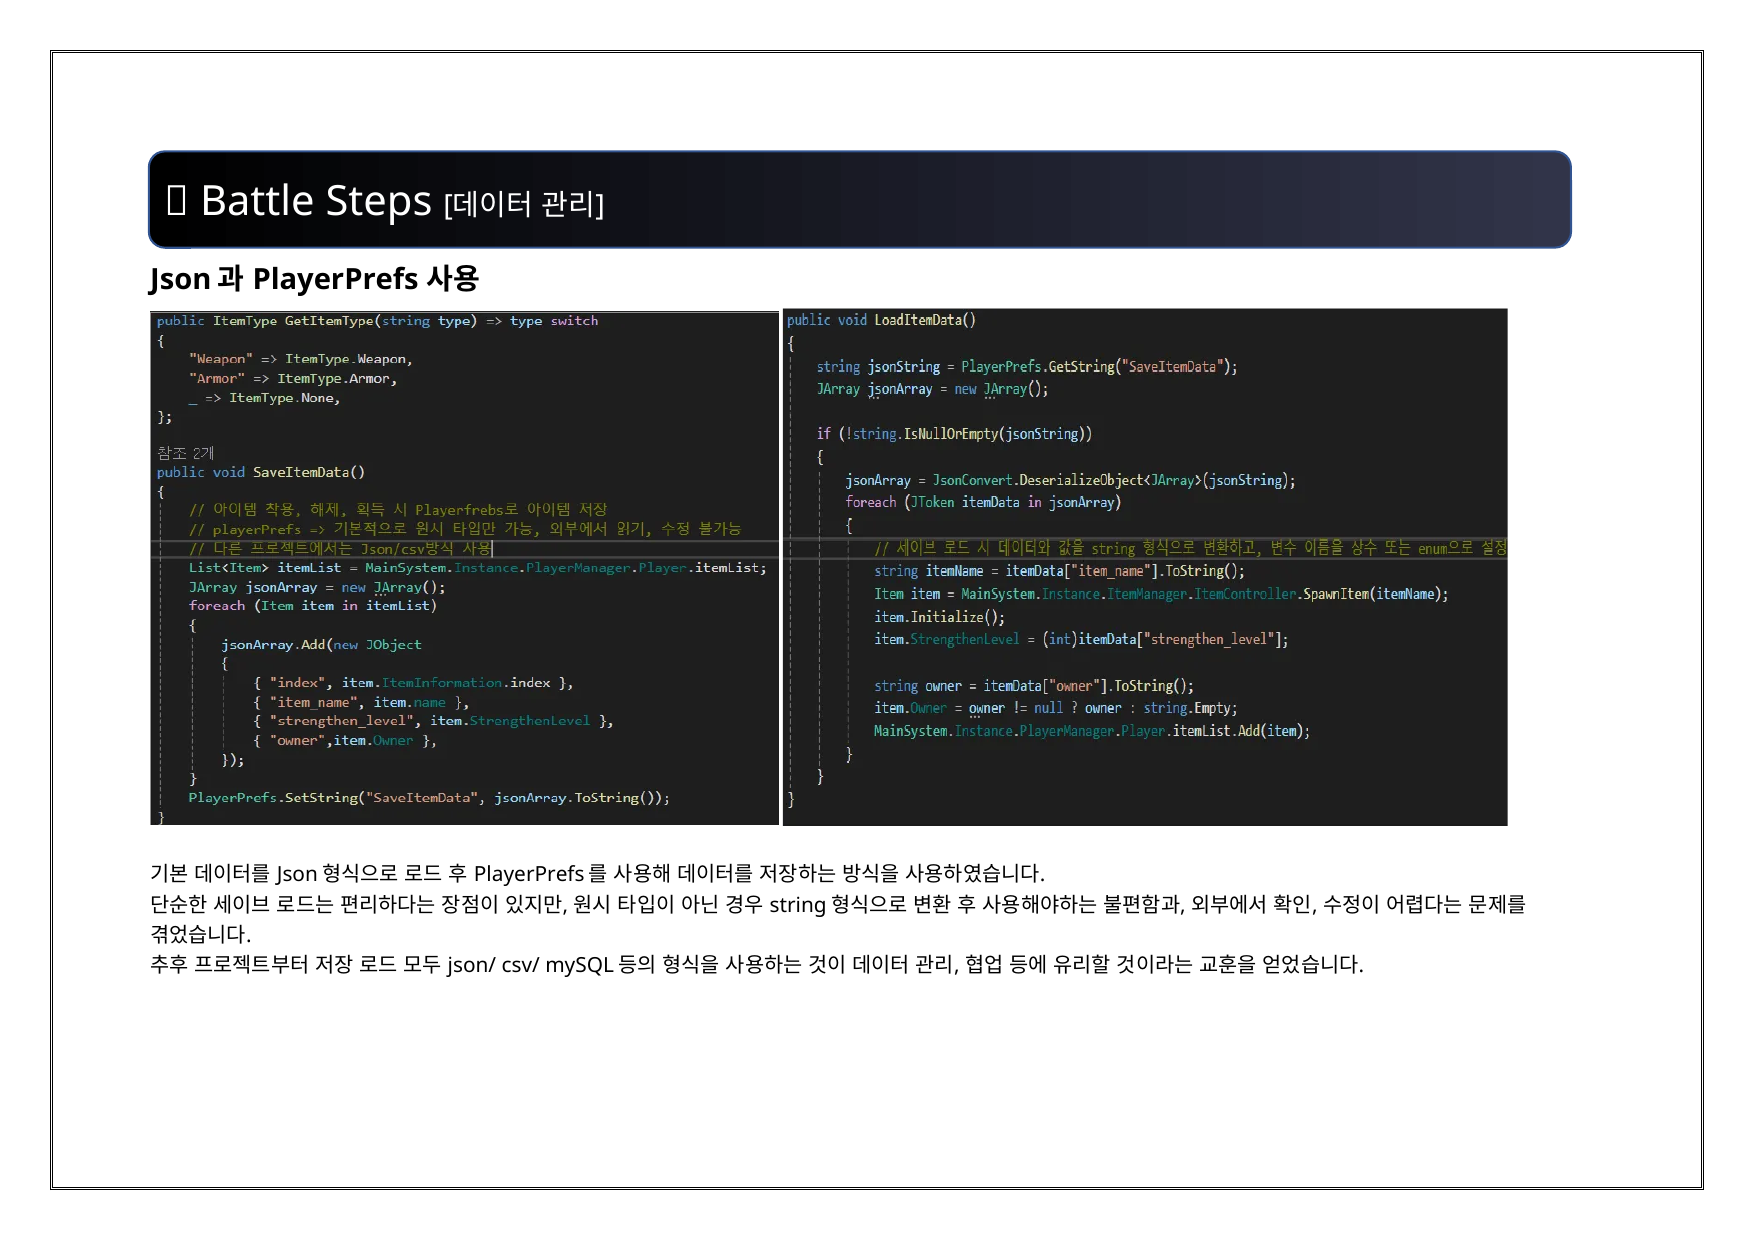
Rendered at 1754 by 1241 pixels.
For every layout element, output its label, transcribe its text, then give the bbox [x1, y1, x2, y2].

picture [782, 308, 1508, 826]
picture [150, 311, 779, 825]
text Json과 PlayerPrefs 사용 [150, 150, 1577, 298]
